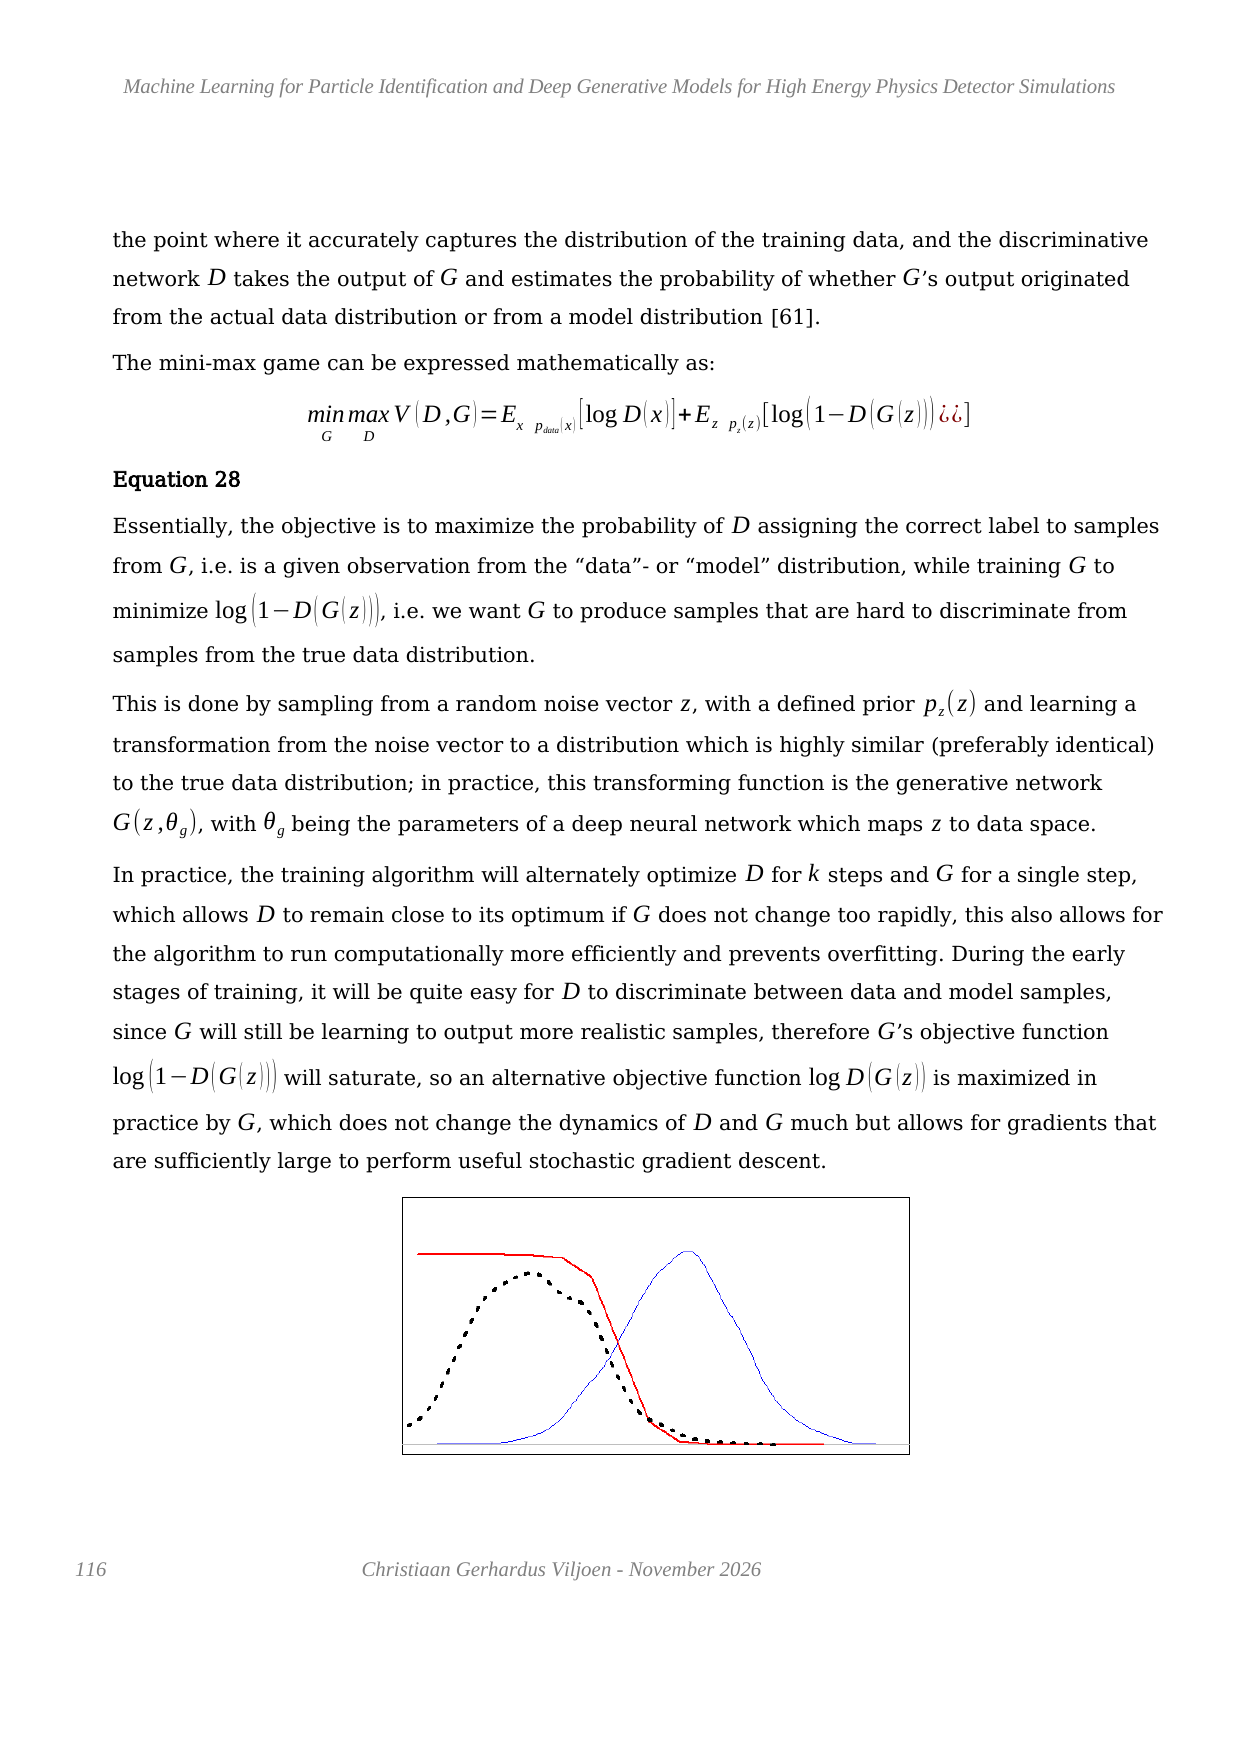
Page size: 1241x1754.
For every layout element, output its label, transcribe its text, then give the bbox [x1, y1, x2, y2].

text Essentially, the objective is to maximize the probability of assigning the correct label to samples from , i.e. is a given observation from the “data”- or “model” distribution, while training to minimize , i.e. we want to produce samples that are hard to discriminate from samples from the true data distribution. [112, 512, 1165, 667]
text The mini-max game can be expressed mathematically as: [112, 350, 1165, 375]
text In practice, the training algorithm will alternately optimize for steps and for a single step, which allows to remain close to its optimum if does not change too rapidly, this also allows for the algorithm to run computationally more efficiently and prevents overfitting. During the early stages of training, it will be quite easy for to discriminate between data and model samples, since will still be learning to output more realistic samples, therefore ’s objective function will saturate, so an alternative objective function is maximized in practice by , which does not change the dynamics of and much but allows for gradients that are sufficiently large to perform useful stochastic gradient descent. [112, 860, 1165, 1173]
text Equation 28 [112, 466, 1165, 491]
picture [334, 1194, 944, 1478]
text This is done by sampling from a random noise vector , with a defined prior and learning a transformation from the noise vector to a distribution which is highly similar (preferably identical) to the true data distribution; in practice, this transforming function is the generative network , with being the parameters of a deep neural network which maps to data space. [112, 688, 1165, 839]
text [112, 227, 1165, 329]
